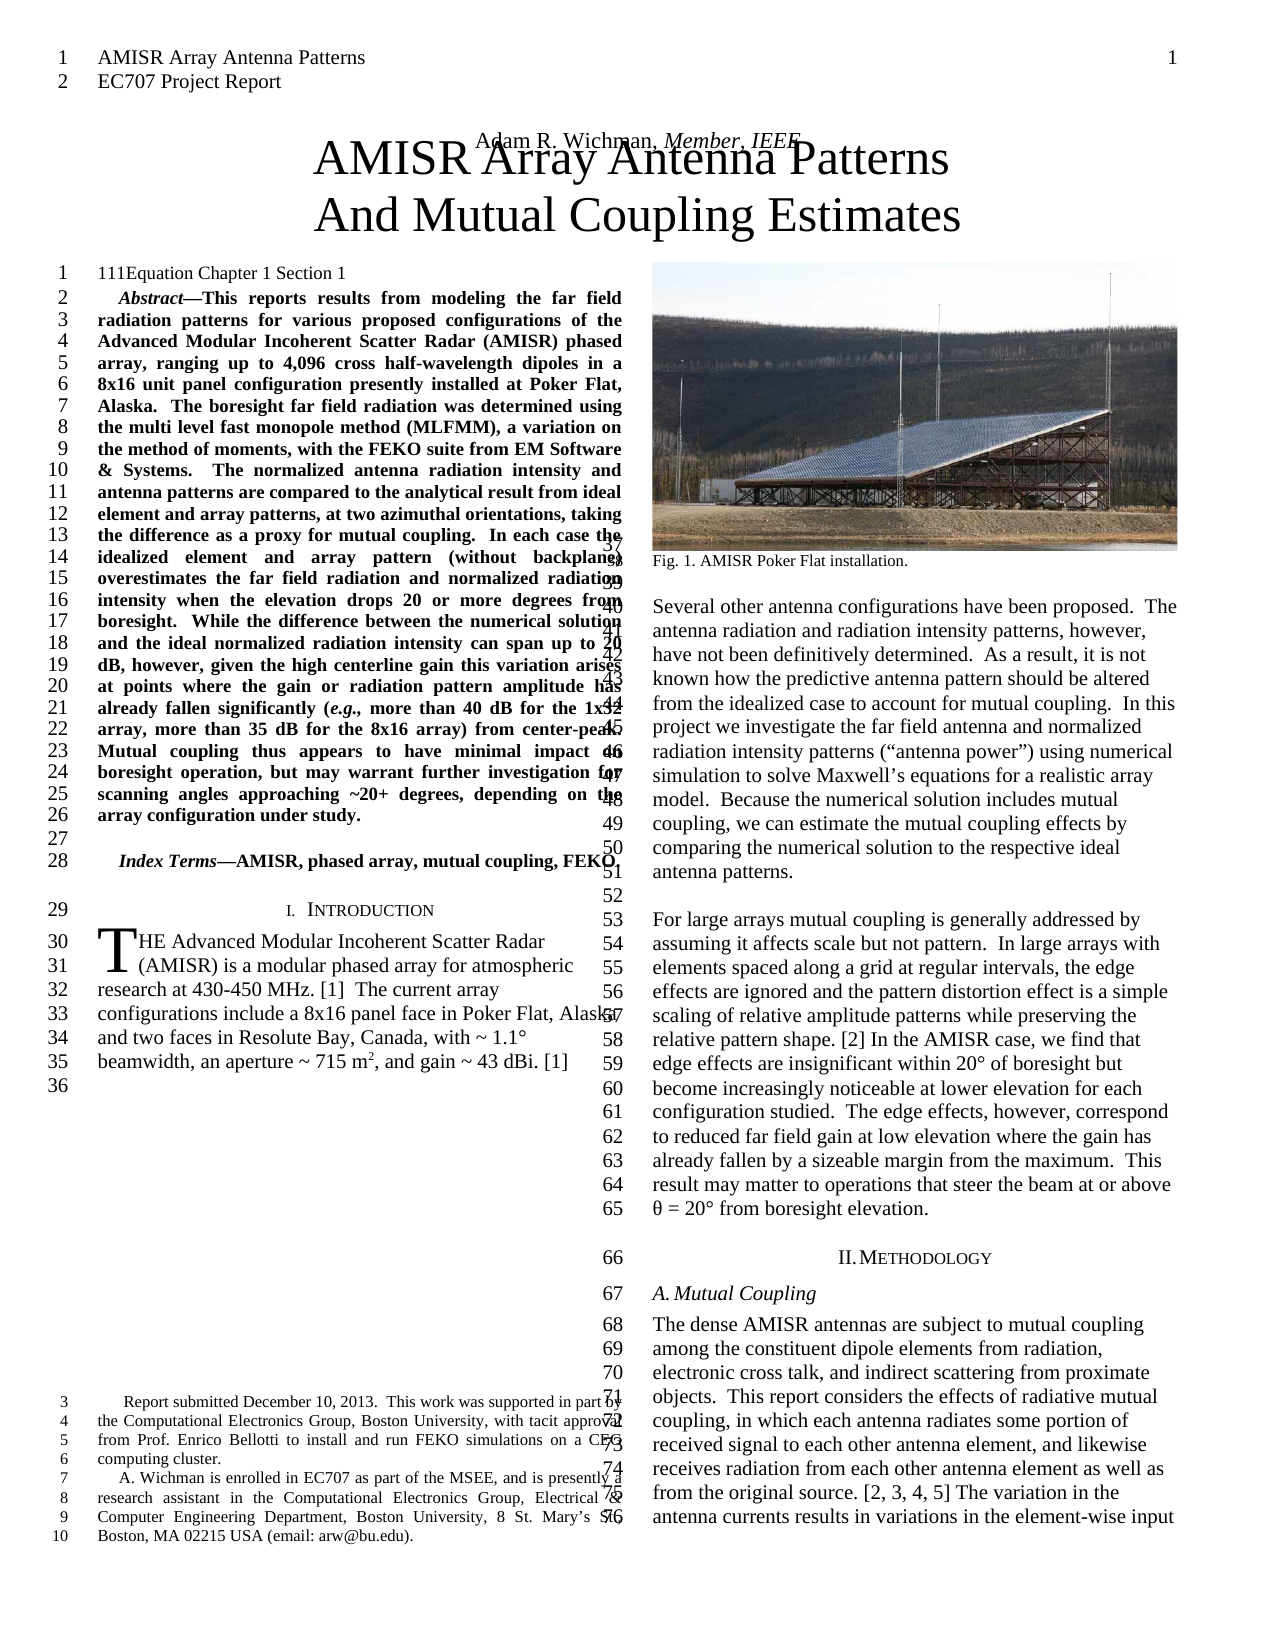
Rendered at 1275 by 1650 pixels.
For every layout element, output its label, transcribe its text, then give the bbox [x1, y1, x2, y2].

text For large arrays mutual coupling is generally addressed by assuming it affects scale but not pattern. In large arrays with elements spaced along a grid at regular intervals, the edge effects are ignored and the pattern distortion effect is a simple scaling of relative amplitude patterns while preserving the relative pattern shape. [2] In the AMISR case, we find that edge effects are insignificant within 20° of boresight but become increasingly noticeable at lower elevation for each configuration studied. The edge effects, however, correspond to reduced far field gain at low elevation where the gain has already fallen by a sizeable margin from the maximum. This result may matter to operations that steer the beam at or above θ = 20° from boresight elevation. [652, 907, 1177, 1220]
text Adam R. Wichman, Member, IEEE [165, 127, 1110, 154]
subtitle Methodology [652, 1245, 1177, 1269]
subtitle INTRODUCTION [97, 897, 622, 921]
text Index Terms—AMISR, phased array, mutual coupling, FEKO. [97, 850, 622, 872]
text Fig. . AMISR Poker Flat installation. [652, 551, 1177, 570]
text HE Advanced Modular Incoherent Scatter Radar (AMISR) is a modular phased array for atmospheric research at 430-450 MHz. [1] The current array configurations include a 8x16 panel face in Poker Flat, Alaska and two faces in Resolute Bay, Canada, with ~ 1.1° beamwidth, an aperture ~ 715 m2, and gain ~ 43 dBi. [1] [97, 929, 622, 1073]
title AMISR Array Antenna Patterns And Mutual Coupling Estimates [150, 128, 1125, 243]
subtitle Mutual Coupling [652, 1281, 1177, 1305]
text Several other antenna configurations have been proposed. The antenna radiation and radiation intensity patterns, however, have not been definitively determined. As a result, it is not known how the predictive antenna pattern should be altered from the idealized case to account for mutual coupling. In this project we investigate the far field antenna and normalized radiation intensity patterns (“antenna power”) using numerical simulation to solve Maxwell’s equations for a realistic array model. Because the numerical solution includes mutual coupling, we can estimate the mutual coupling effects by comparing the numerical solution to the respective ideal antenna patterns. [652, 594, 1177, 883]
picture [652, 262, 1178, 551]
text Abstract—This reports results from modeling the far field radiation patterns for various proposed configurations of the Advanced Modular Incoherent Scatter Radar (AMISR) phased array, ranging up to 4,096 cross half-wavelength dipoles in a 8x16 unit panel configuration presently installed at Poker Flat, Alaska. The boresight far field radiation was determined using the multi level fast monopole method (MLFMM), a variation on the method of moments, with the FEKO suite from EM Software & Systems. The normalized antenna radiation intensity and antenna patterns are compared to the analytical result from ideal element and array patterns, at two azimuthal orientations, taking the difference as a proxy for mutual coupling. In each case the idealized element and array pattern (without backplane) overestimates the far field radiation and normalized radiation intensity when the elevation drops 20 or more degrees from boresight. While the difference between the numerical solution and the ideal normalized radiation intensity can span up to 20 dB, however, given the high centerline gain this variation arises at points where the gain or radiation pattern amplitude has already fallen significantly (e.g., more than 40 dB for the 1x32 array, more than 35 dB for the 8x16 array) from center-peak. Mutual coupling thus appears to have minimal impact on boresight operation, but may warrant further investigation for scanning angles approaching ~20+ degrees, depending on the array configuration under study. [97, 287, 622, 826]
